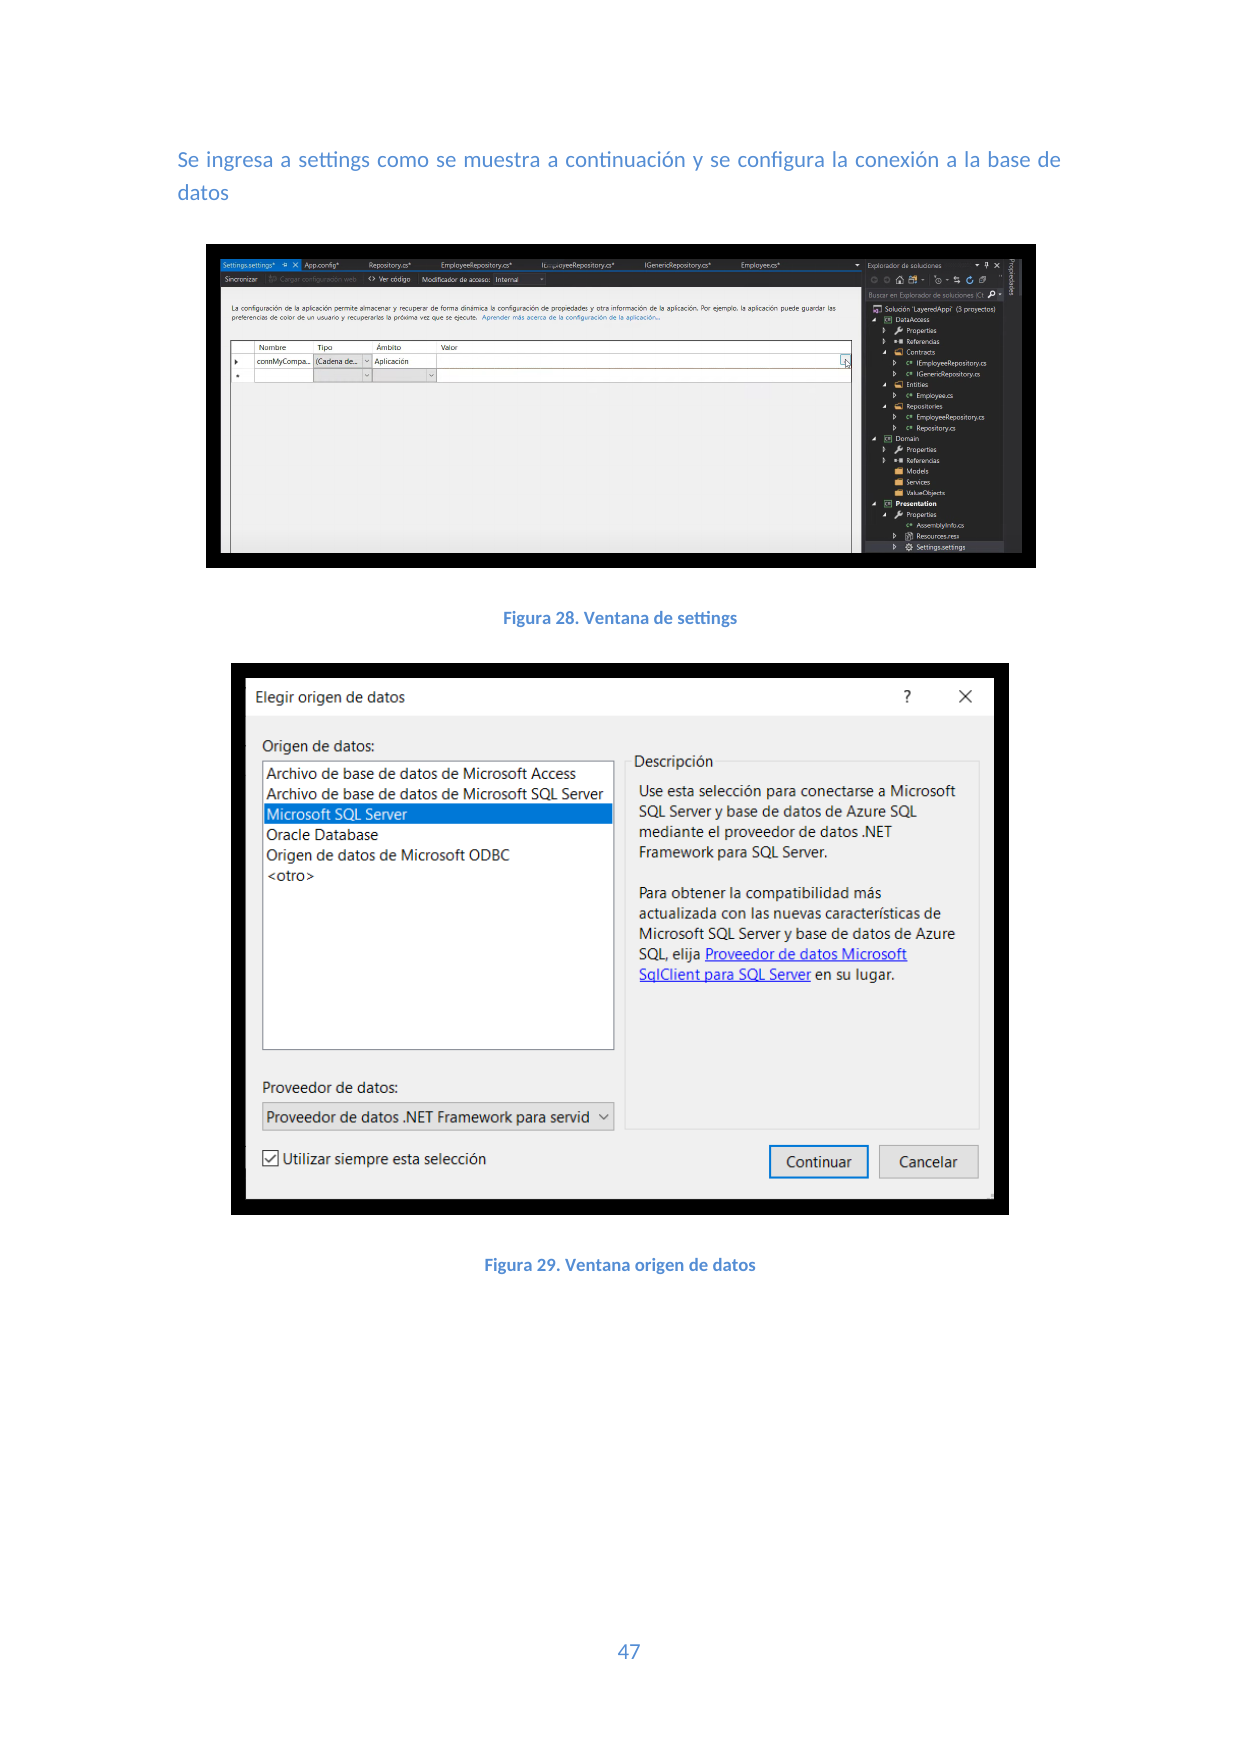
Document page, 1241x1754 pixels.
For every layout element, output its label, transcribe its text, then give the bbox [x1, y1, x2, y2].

text Figura 29. Ventana origen de datos [177, 1253, 1063, 1276]
picture [245, 678, 994, 1200]
picture [220, 259, 1022, 553]
text Se ingresa a settings como se muestra a continuación y se configura la conexión a la base de datos [177, 145, 1063, 206]
text Figura 28. Ventana de settings [177, 606, 1063, 629]
